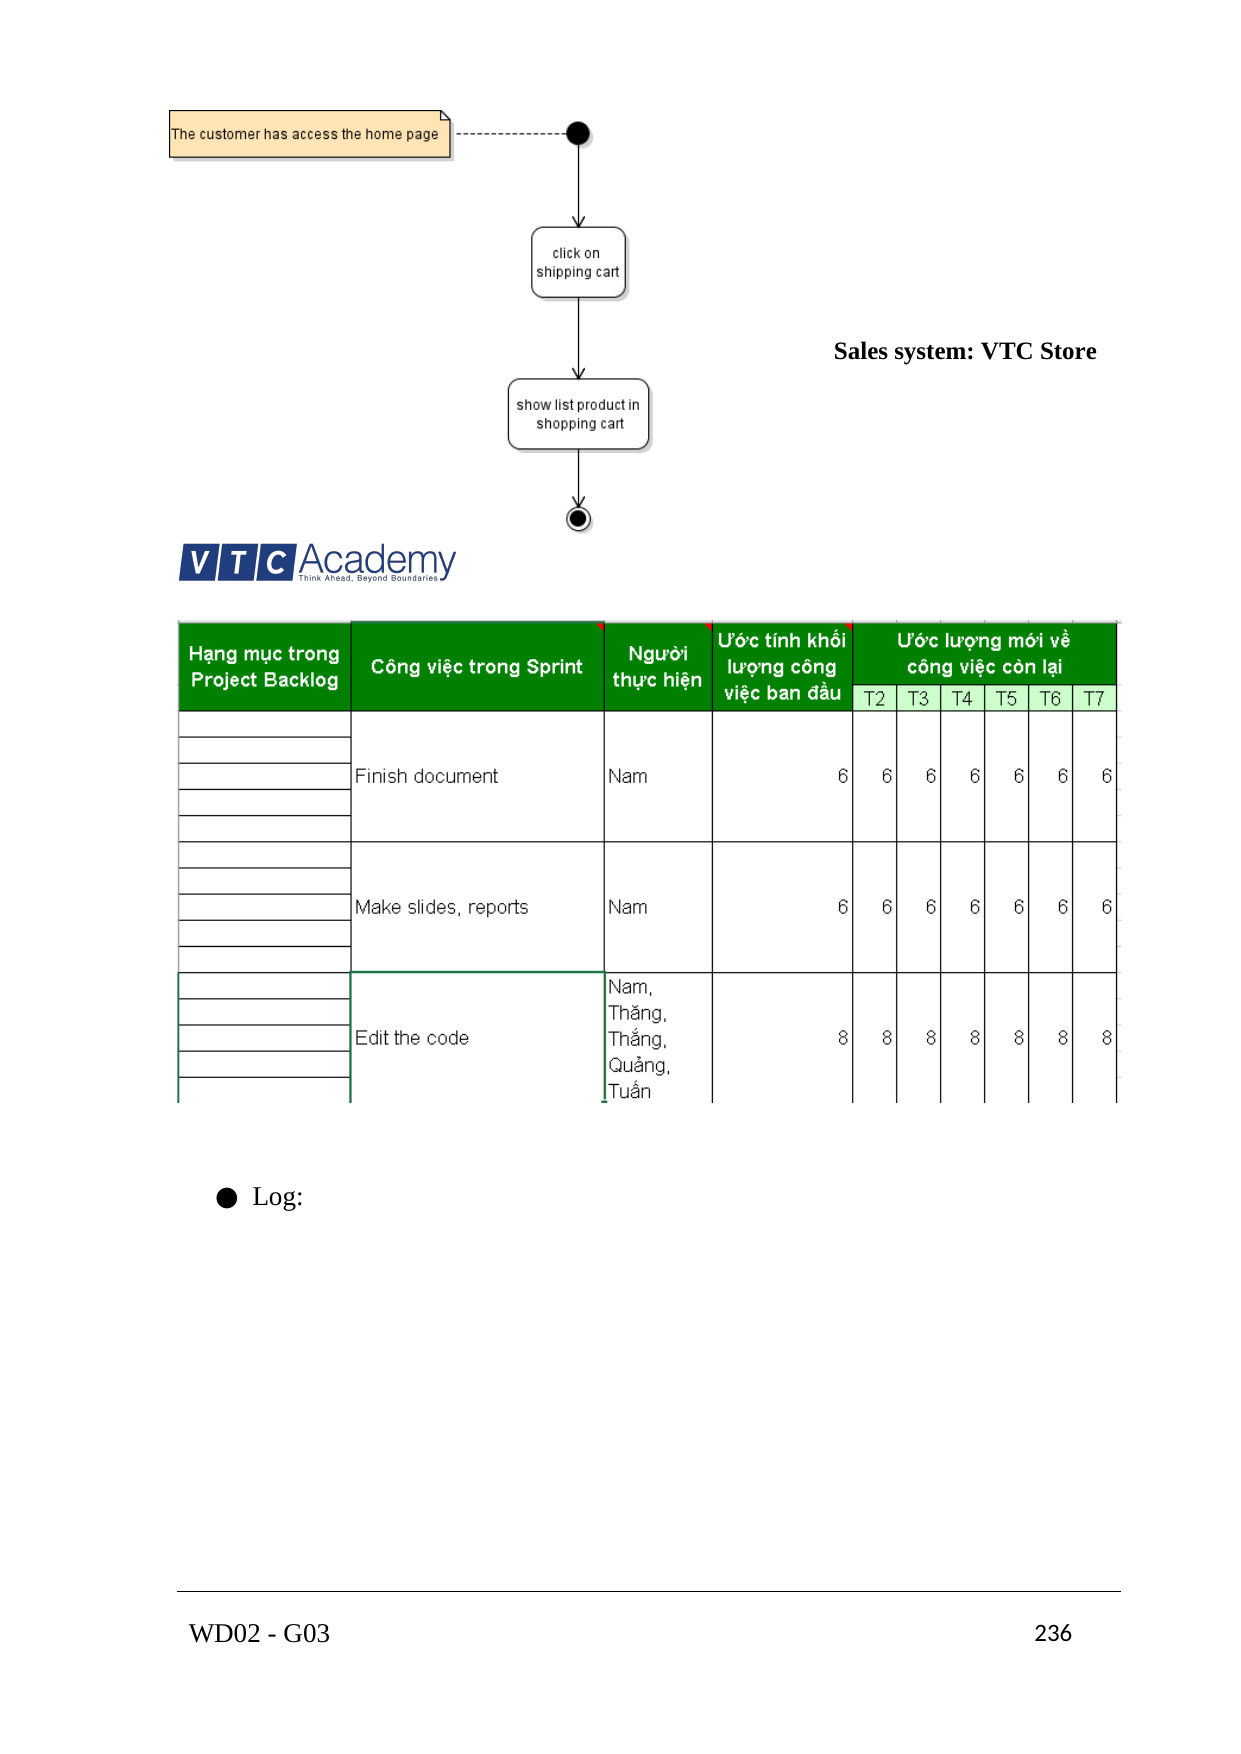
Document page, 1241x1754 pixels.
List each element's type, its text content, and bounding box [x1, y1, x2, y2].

picture [177, 620, 1122, 1103]
list Log: [215, 1165, 1122, 1221]
picture [169, 110, 654, 591]
